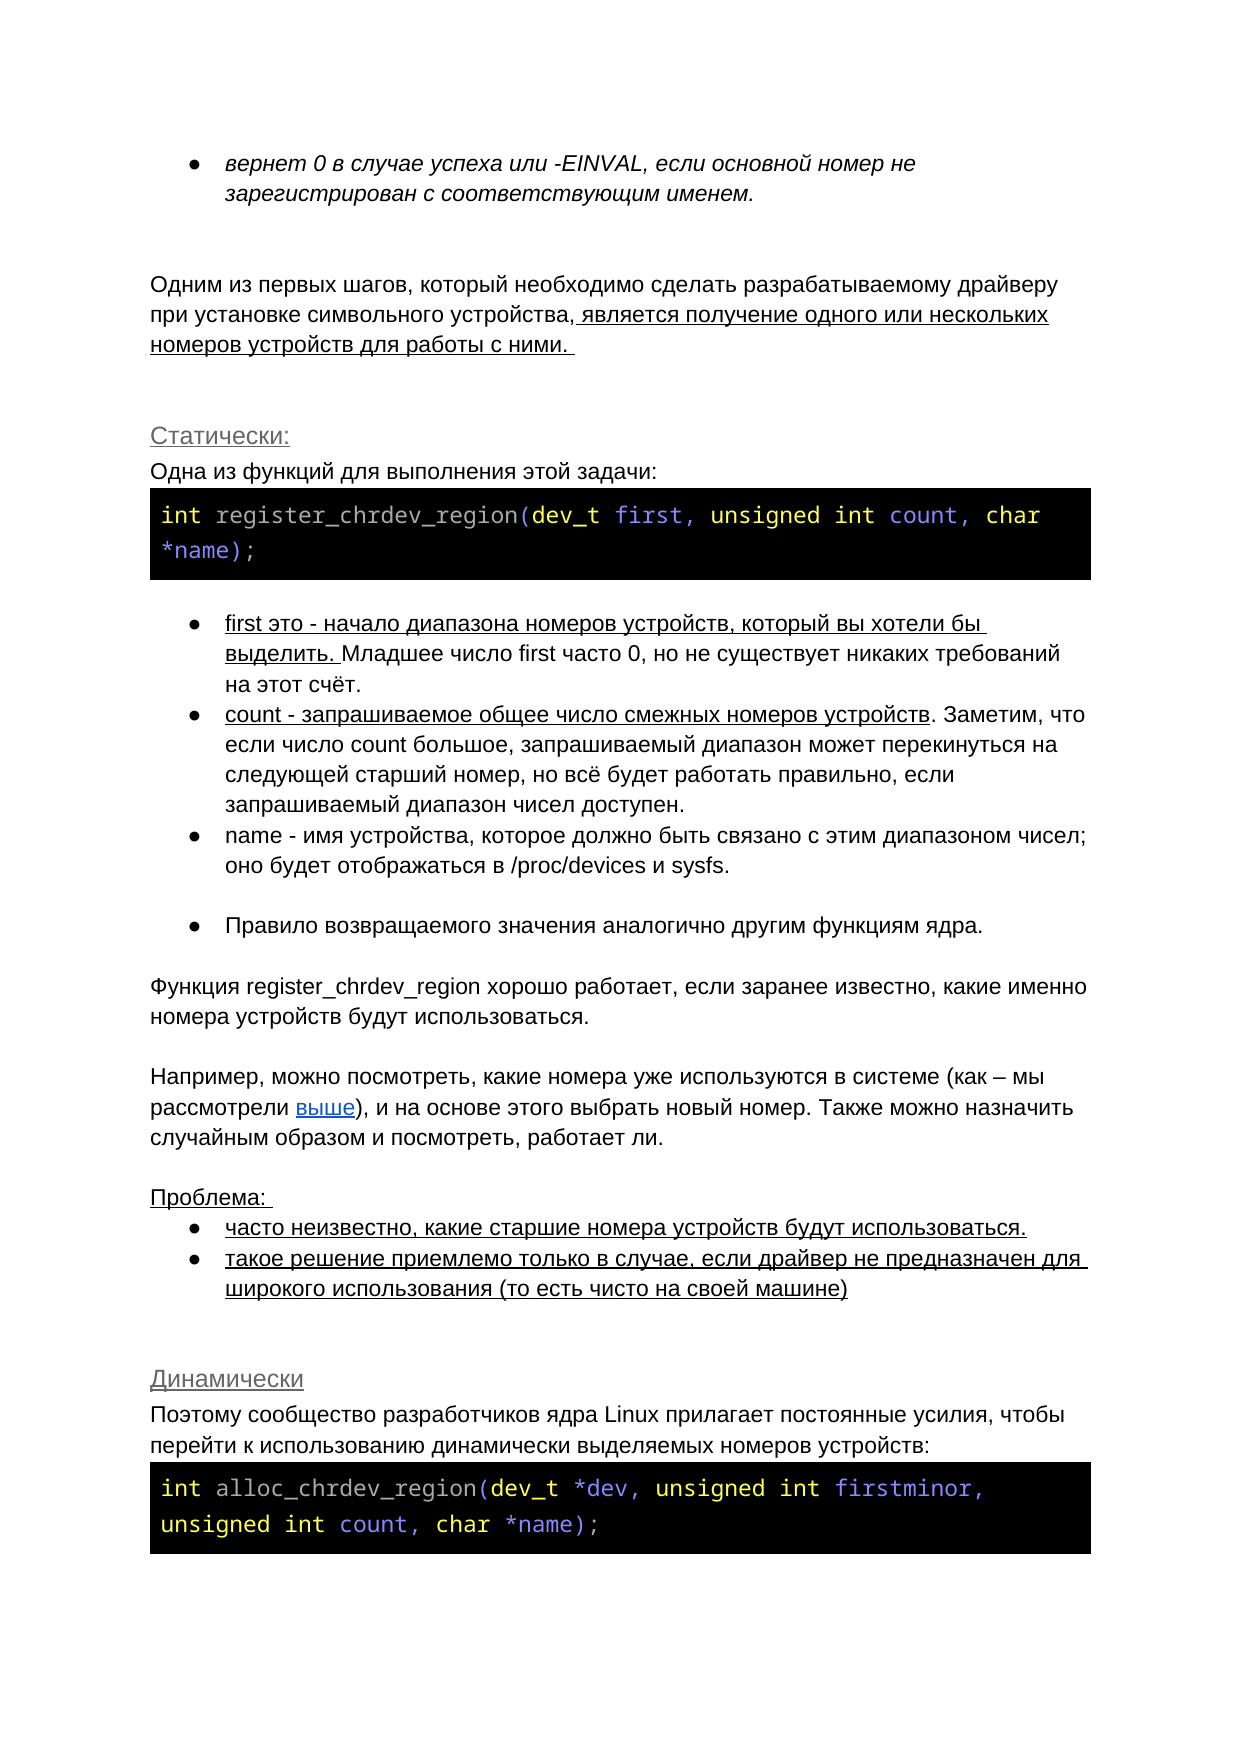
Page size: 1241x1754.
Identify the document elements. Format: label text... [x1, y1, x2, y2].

list first это - начало диапазона номеров устройств, который вы хотели бы выделить. Младшее число first часто 0, но не существует никаких требований на этот счёт. [187, 610, 1090, 697]
text Одна из функций для выполнения этой задачи: [150, 458, 1090, 484]
table_header int alloc_chrdev_region(dev_t *dev, unsigned int firstminor, unsigned int count, char *name); [150, 1462, 1091, 1554]
list вернет 0 в случае успеха или -EINVAL, если основной номер не зарегистрирован с соответствующим именем. [187, 150, 1090, 207]
list Правило возвращаемого значения аналогично другим функциям ядра. [187, 912, 1090, 939]
list count - запрашиваемое общее число смежных номеров устройств. Заметим, что если число count большое, запрашиваемый диапазон может перекинуться на следующей старший номер, но всё будет работать правильно, если запрашиваемый диапазон чисел доступен. [187, 701, 1090, 818]
text Одним из первых шагов, который необходимо сделать разрабатываемому драйверу [150, 271, 1090, 297]
text номера устройств будут использоваться. [150, 1003, 1090, 1029]
text Проблема: [150, 1184, 1090, 1211]
subtitle Динамически [150, 1364, 1090, 1393]
list такое решение приемлемо только в случае, если драйвер не предназначен для широкого использования (то есть чисто на своей машине) [187, 1244, 1090, 1301]
subtitle Статически: [150, 421, 1090, 449]
list name - имя устройства, которое должно быть связано с этим диапазоном чисел; оно будет отображаться в /proc/devices и sysfs. [187, 822, 1090, 878]
list часто неизвестно, какие старшие номера устройств будут использоваться. [187, 1214, 1090, 1241]
text при установке символьного устройства, является получение одного или нескольких [150, 301, 1090, 327]
text Функция register_chrdev_region хорошо работает, если заранее известно, какие именно [150, 973, 1090, 999]
text номеров устройств для работы с ними. [150, 331, 1090, 358]
text Например, можно посмотреть, какие номера уже используются в системе (как – мы рассмотрели выше), и на основе этого выбрать новый номер. Также можно назначить случайным образом и посмотреть, работает ли. [150, 1063, 1090, 1150]
text Поэтому сообщество разработчиков ядра Linux прилагает постоянные усилия, чтобы перейти к использованию динамически выделяемых номеров устройств: [150, 1401, 1090, 1458]
table_header int register_chrdev_region(dev_t first, unsigned int count, char *name); [150, 488, 1091, 580]
